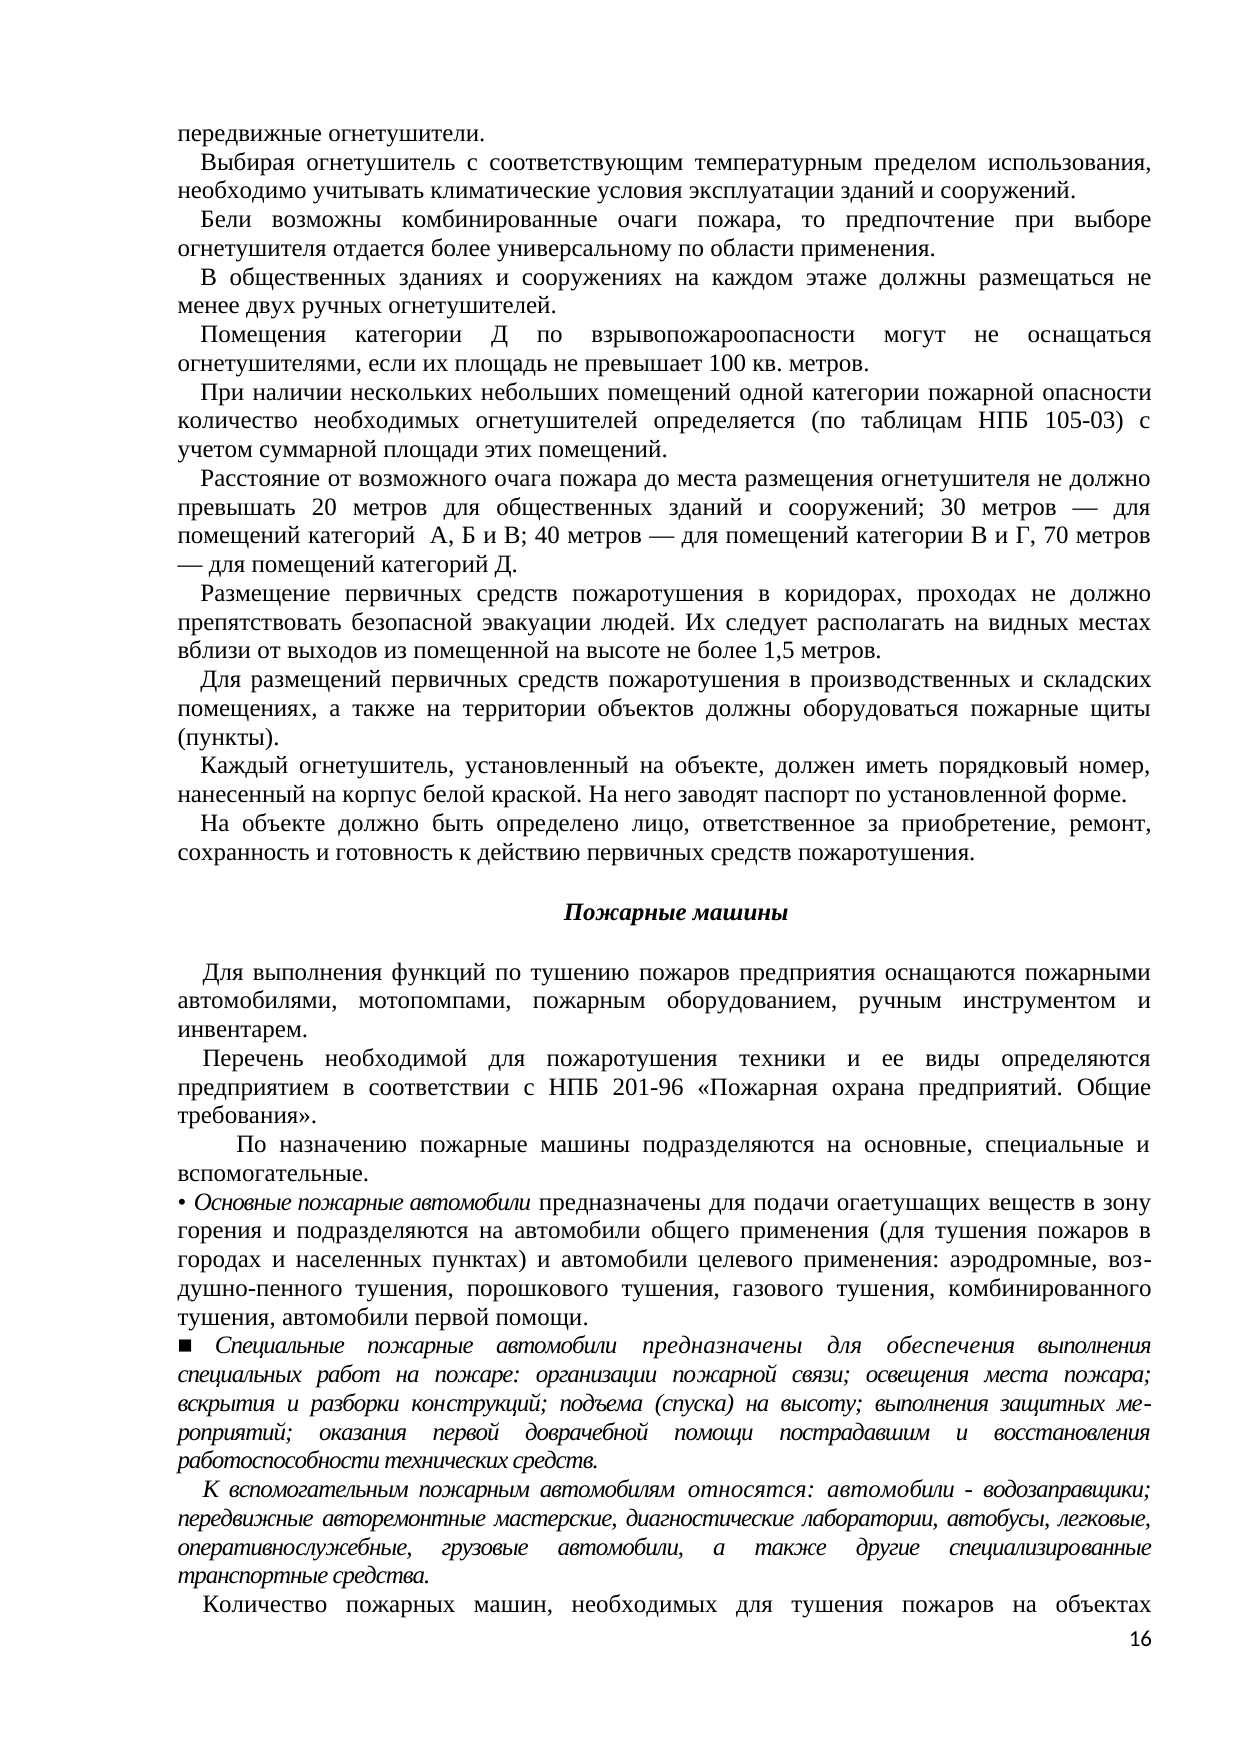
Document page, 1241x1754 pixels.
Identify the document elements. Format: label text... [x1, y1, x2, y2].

text Выбирая огнетушитель с соответствующим температурным пределом использования, необходимо учитывать климатические условия эксплуатации зданий и сооружений. [177, 147, 1152, 204]
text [177, 1589, 1152, 1618]
text В общественных зданиях и сооружениях на каждом этаже должны размещаться не менее двух ручных огнетушителей. [177, 262, 1152, 319]
text • Основные пожарные автомобили предназначены для подачи огаетушащих веществ в зону горения и подразделяются на автомобили общего применения (для тушения пожаров в городах и населенных пунктах) и автомобили целевого применения: аэродромные, воздушно-пенного тушения, порошкового тушения, газового тушения, комбинированного тушения, автомобили первой помощи. [177, 1187, 1152, 1330]
text Помещения категории Д по взрывопожароопасности могут не оснащаться огнетушителями, если их площадь не превышает 100 кв. метров. [177, 319, 1152, 377]
text Каждый огнетушитель, установленный на объекте, должен иметь порядковый номер, нанесенный на корпус белой краской. На него заводят паспорт по установленной форме. [177, 751, 1152, 808]
text Расстояние от возможного очага пожара до места размещения огнетушителя не должно превышать 20 метров для общественных зданий и сооружений; 30 метров — для помещений категорий А, Б и В; 40 метров — для помещений категории В и Г, 70 метров — для помещений категорий Д. [177, 463, 1152, 578]
text Для размещений первичных средств пожаротушения в производственных и складских помещениях, а также на территории объектов должны оборудоваться пожарные щиты (пункты). [177, 664, 1152, 751]
text Для выполнения функций по тушению пожаров предприятия оснащаются пожарными автомобилями, мотопомпами, пожарным оборудованием, ручным инструментом и инвентарем. [177, 957, 1152, 1043]
text К вспомогательным пожарным автомобилям относятся: автомобили - водозаправщики; передвижные авторемонтные мастерские, диагностические лаборатории, автобусы, легковые, оперативнослужебные, грузовые автомобили, а также другие специализированные транспортные средства. [177, 1474, 1152, 1589]
text Пожарные машины [177, 897, 1152, 926]
text На объекте должно быть определено лицо, ответственное за приобретение, ремонт, сохранность и готовность к действию первичных средств пожаротушения. [177, 808, 1152, 866]
text ■ Специальные пожарные автомобили предназначены для обеспечения выполнения специальных работ на пожаре: организации пожарной связи; освещения места пожара; вскрытия и разборки конструкций; подъема (спуска) на высоту; выполнения защитных мероприятий; оказания первой доврачебной помощи пострадавшим и восстановления работоспособности технических средств. [177, 1330, 1152, 1474]
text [177, 118, 1152, 147]
text При наличии нескольких небольших помещений одной категории пожарной опасности количество необходимых огнетушителей определяется (по таблицам НПБ 105-03) с учетом суммарной площади этих помещений. [177, 377, 1152, 463]
text Перечень необходимой для пожаротушения техники и ее виды определяются предприятием в соответствии с НПБ 201-96 «Пожарная охрана предприятий. Общие требования». [177, 1043, 1152, 1129]
text Размещение первичных средств пожаротушения в коридорах, проходах не должно препятствовать безопасной эвакуации людей. Их следует располагать на видных местах вблизи от выходов из помещенной на высоте не более 1,5 метров. [177, 578, 1152, 664]
text По назначению пожарные машины подразделяются на основные, специальные и вспомогательные. [161, 1129, 1152, 1187]
text Бели возможны комбинированные очаги пожара, то предпочтение при выборе огнетушителя отдается более универсальному по области применения. [177, 204, 1152, 262]
